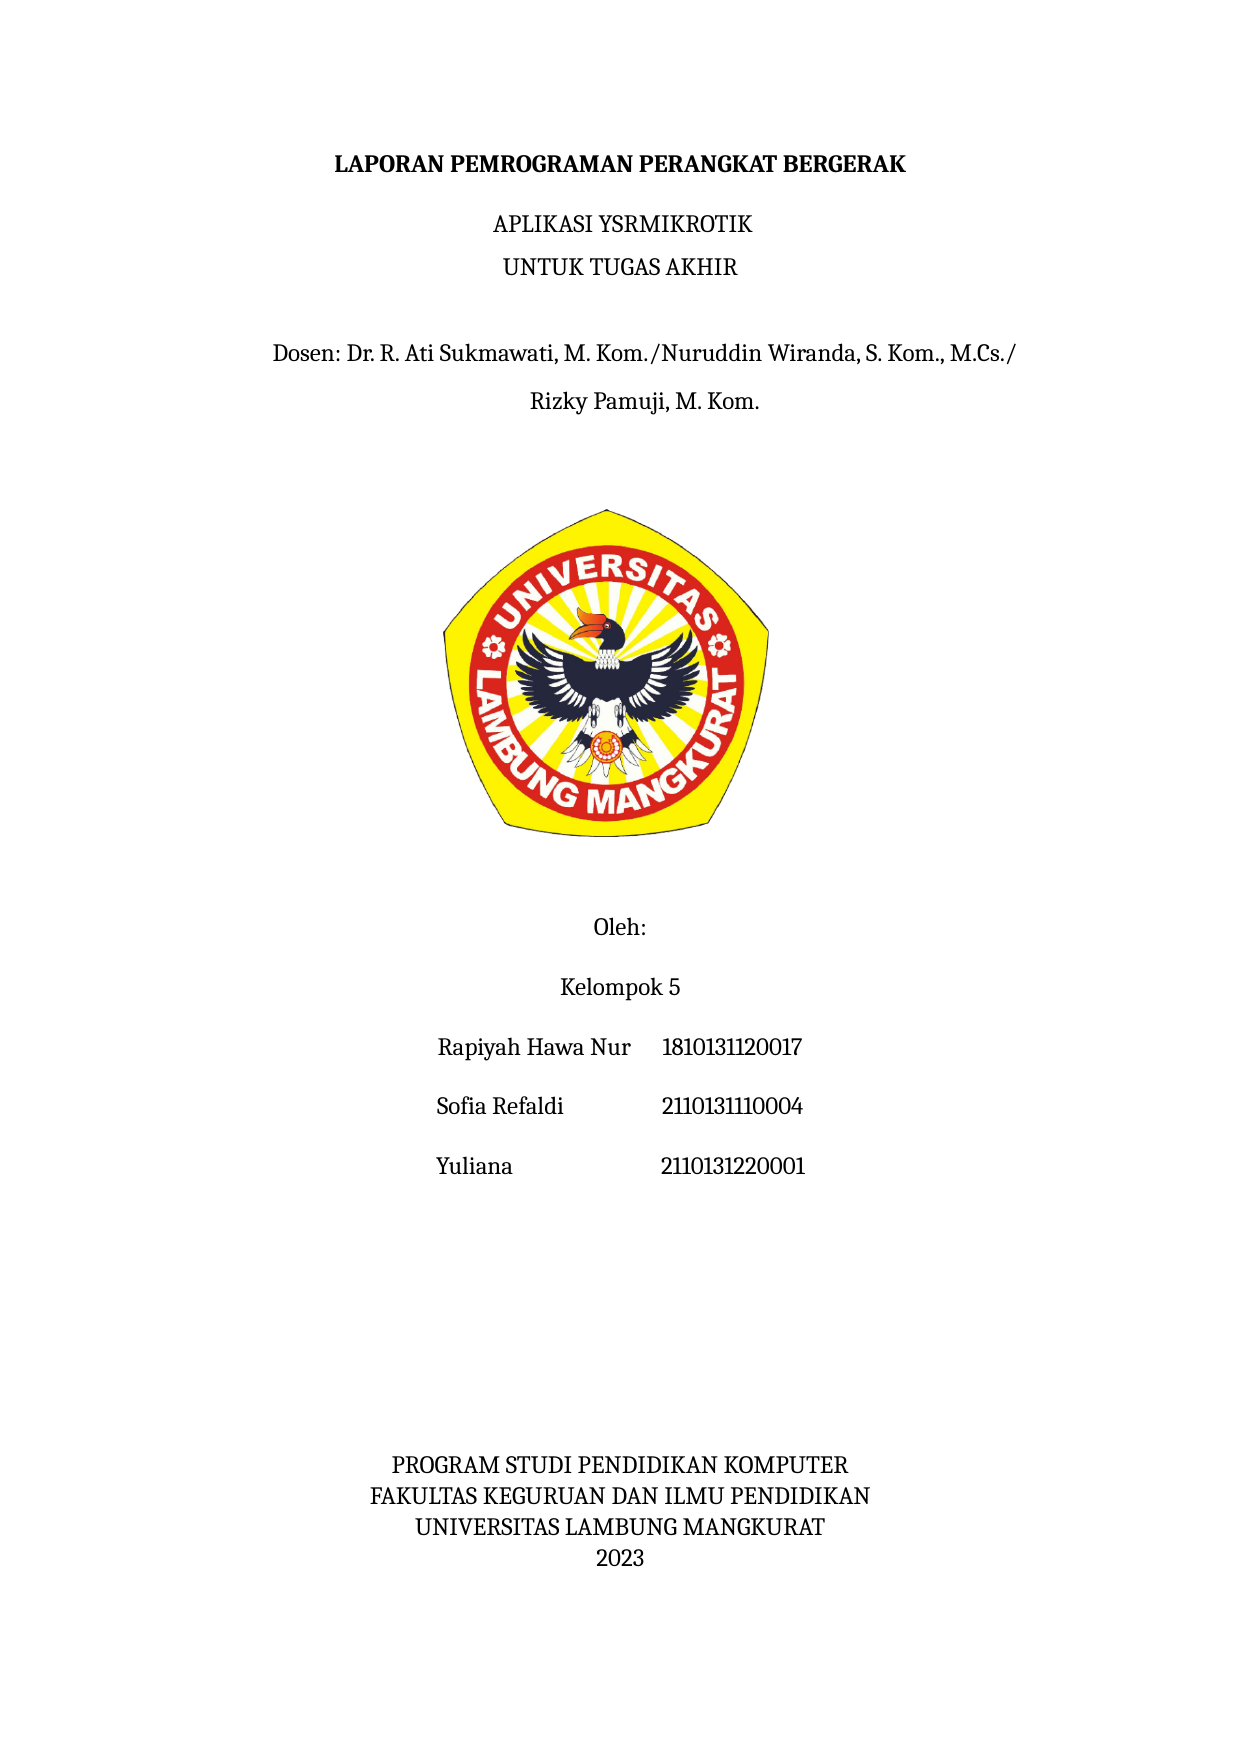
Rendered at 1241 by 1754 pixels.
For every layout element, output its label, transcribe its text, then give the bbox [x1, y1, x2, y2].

text Rizky Pamuji, M. Kom. [150, 387, 1139, 416]
text PROGRAM STUDI PENDIDIKAN KOMPUTER [150, 1451, 1090, 1480]
text FAKULTAS KEGURUAN DAN ILMU PENDIDIKAN [150, 1482, 1090, 1511]
text UNIVERSITAS LAMBUNG MANGKURAT [150, 1513, 1090, 1542]
text UNTUK TUGAS AKHIR [150, 253, 1090, 282]
text Dosen: Dr. R. Ati Sukmawati, M. Kom./Nuruddin Wiranda, S. Kom., M.Cs./ [150, 339, 1139, 368]
text LAPORAN PEMROGRAMAN PERANGKAT BERGERAK [150, 150, 1090, 179]
text Sofia Refaldi 2110131110004 [150, 1092, 1090, 1121]
text 2023 [150, 1544, 1090, 1573]
text Kelompok 5 [150, 973, 1090, 1001]
text APLIKASI YSRMIKROTIK [150, 210, 1090, 238]
picture [443, 509, 769, 837]
text Rapiyah Hawa Nur 1810131120017 [150, 1032, 1090, 1061]
text Yuliana 2110131220001 [150, 1152, 1090, 1181]
text Oleh: [150, 913, 1090, 942]
